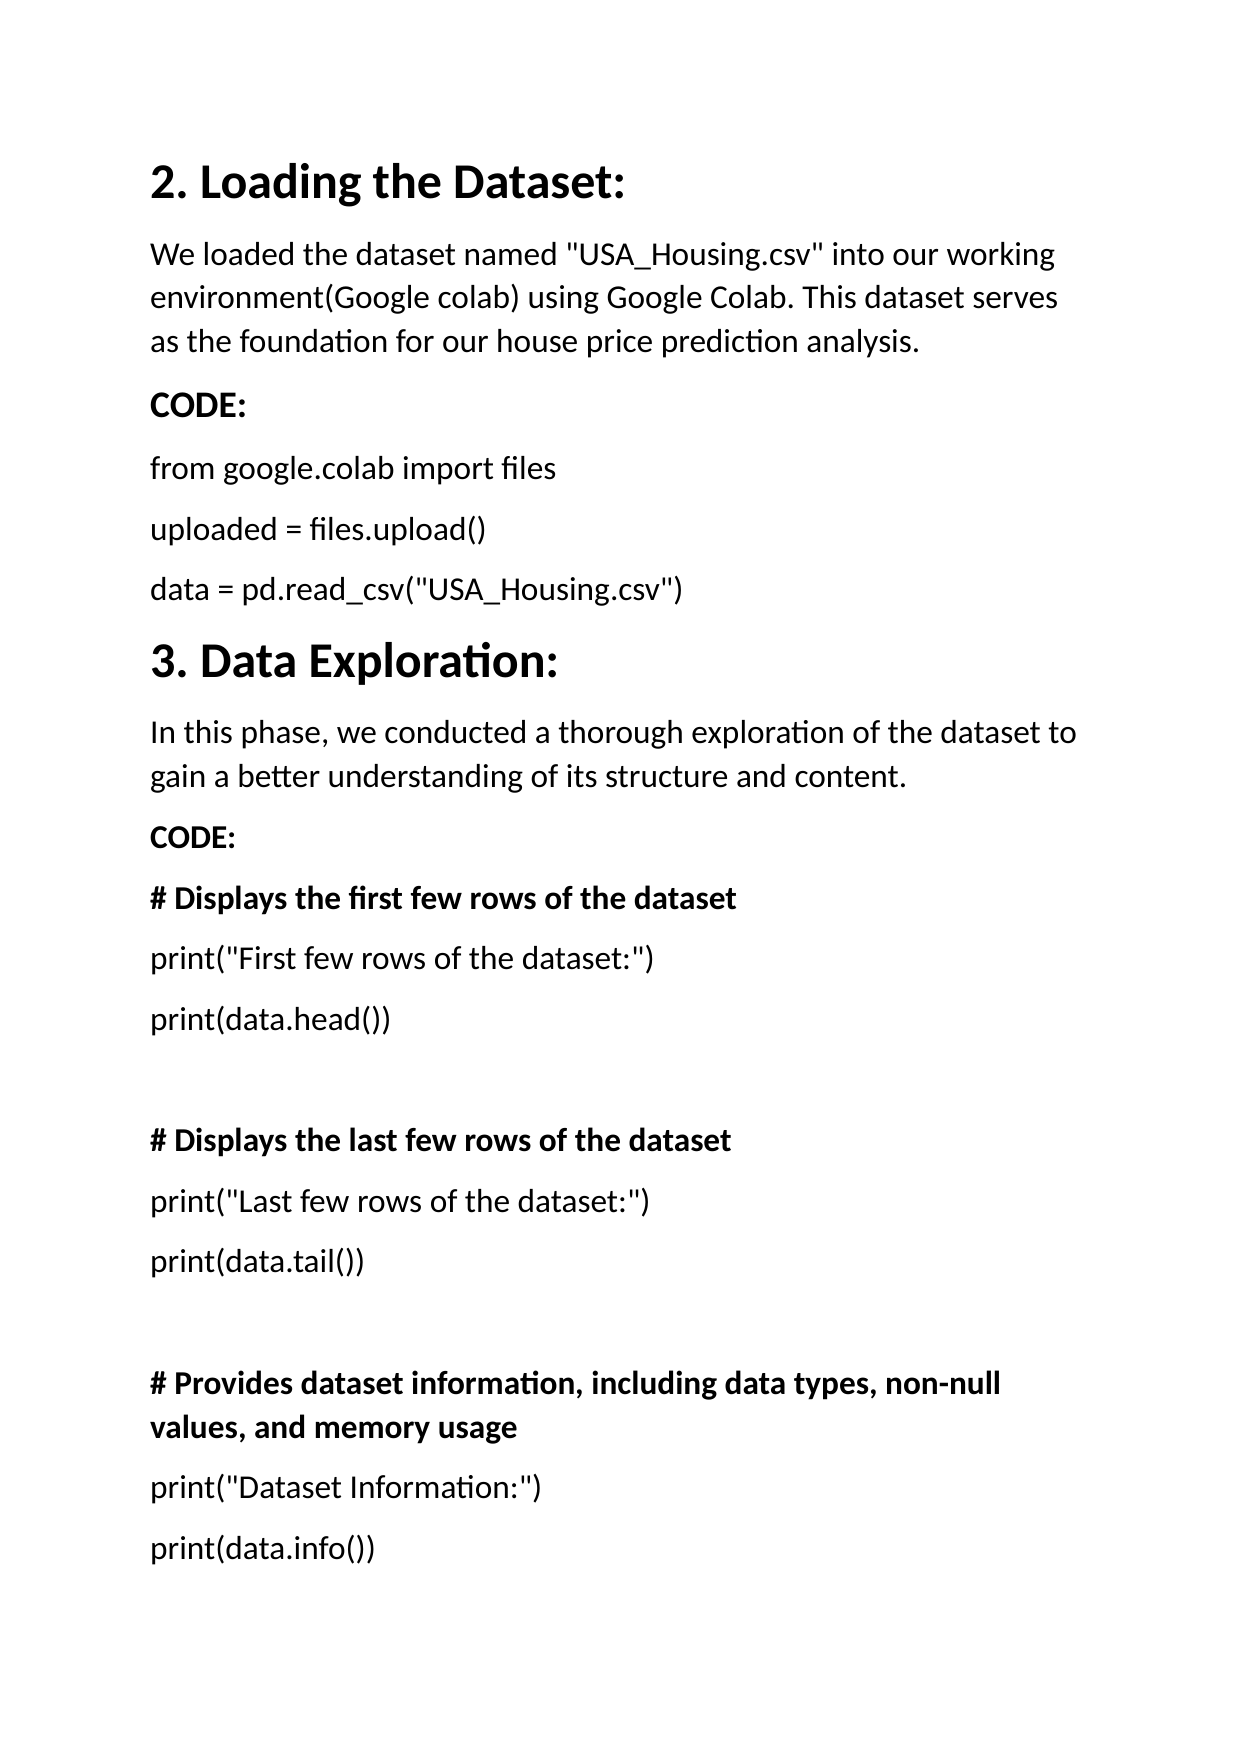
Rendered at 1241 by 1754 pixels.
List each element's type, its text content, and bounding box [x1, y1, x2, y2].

text print(data.tail()) [150, 1241, 1090, 1281]
text # Provides dataset information, including data types, non-null values, and memory usage [150, 1362, 1090, 1446]
text print(data.head()) [150, 998, 1090, 1039]
text print("First few rows of the dataset:") [150, 937, 1090, 978]
text We loaded the dataset named "USA_Housing.csv" into our working environment(Google colab) using Google Colab. This dataset serves as the foundation for our house price prediction analysis. [150, 232, 1090, 361]
text data = pd.read_csv("USA_Housing.csv") [150, 568, 1090, 609]
text CODE: [150, 816, 1090, 857]
text from google.colab import files [150, 447, 1090, 488]
text # Displays the last few rows of the dataset [150, 1119, 1090, 1160]
text In this phase, we conducted a thorough exploration of the dataset to gain a better understanding of its structure and content. [150, 712, 1090, 796]
text # Displays the first few rows of the dataset [150, 877, 1090, 917]
text 3. Data Exploration: [150, 629, 1090, 690]
text uploaded = files.upload() [150, 508, 1090, 548]
text CODE: [150, 381, 1090, 427]
text 2. Loading the Dataset: [150, 150, 1090, 211]
text print("Last few rows of the dataset:") [150, 1180, 1090, 1221]
text print(data.info()) [150, 1527, 1090, 1568]
text print("Dataset Information:") [150, 1466, 1090, 1507]
